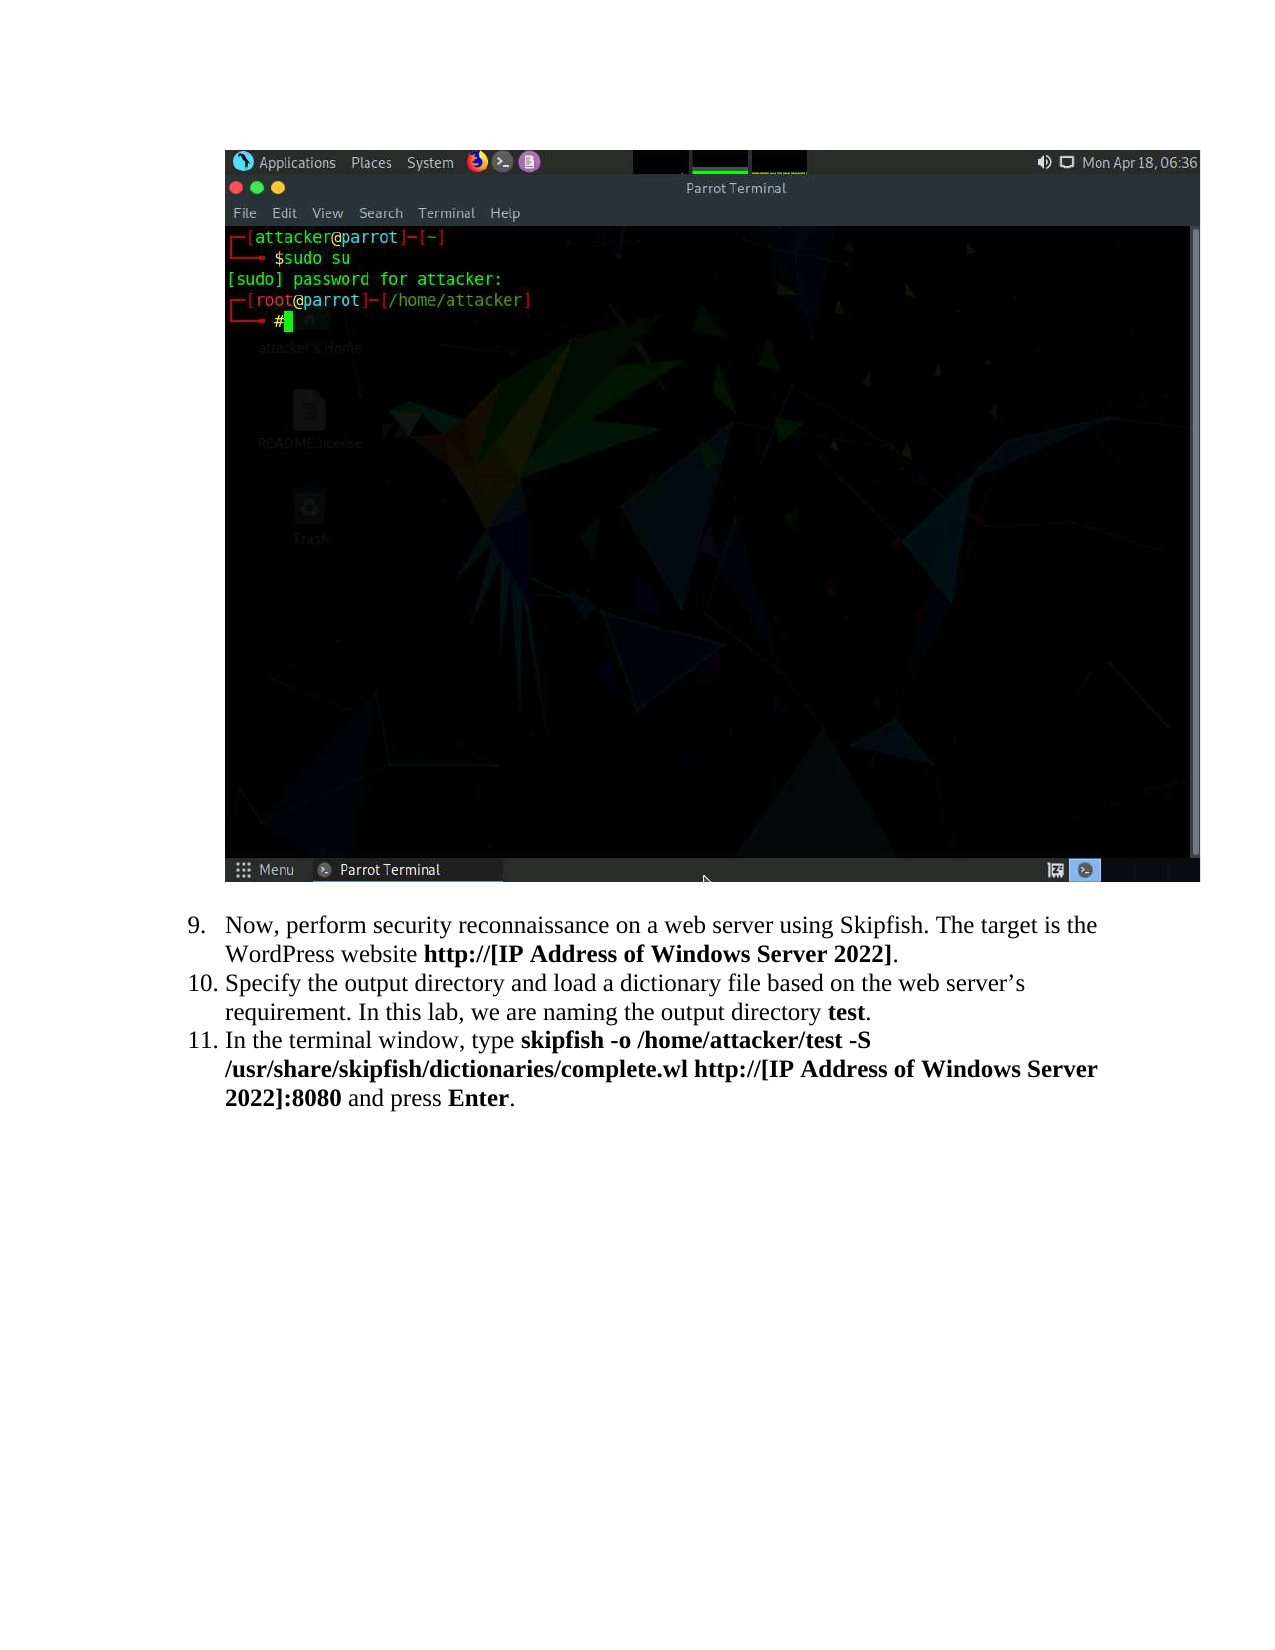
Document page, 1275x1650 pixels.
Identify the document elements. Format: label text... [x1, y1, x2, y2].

list Specify the output directory and load a dictionary file based on the web server’s requirement. In this lab, we are naming the output directory test. [187, 968, 1125, 1025]
list In the terminal window, type skipfish -o /home/attacker/test -S /usr/share/skipfish/dictionaries/complete.wl http://[IP Address of Windows Server 2022]:8080 and press Enter. [187, 1025, 1125, 1112]
list Now, perform security reconnaissance on a web server using Skipfish. The target is the WordPress website http://[IP Address of Windows Server 2022]. [187, 910, 1125, 968]
picture [225, 150, 1200, 882]
